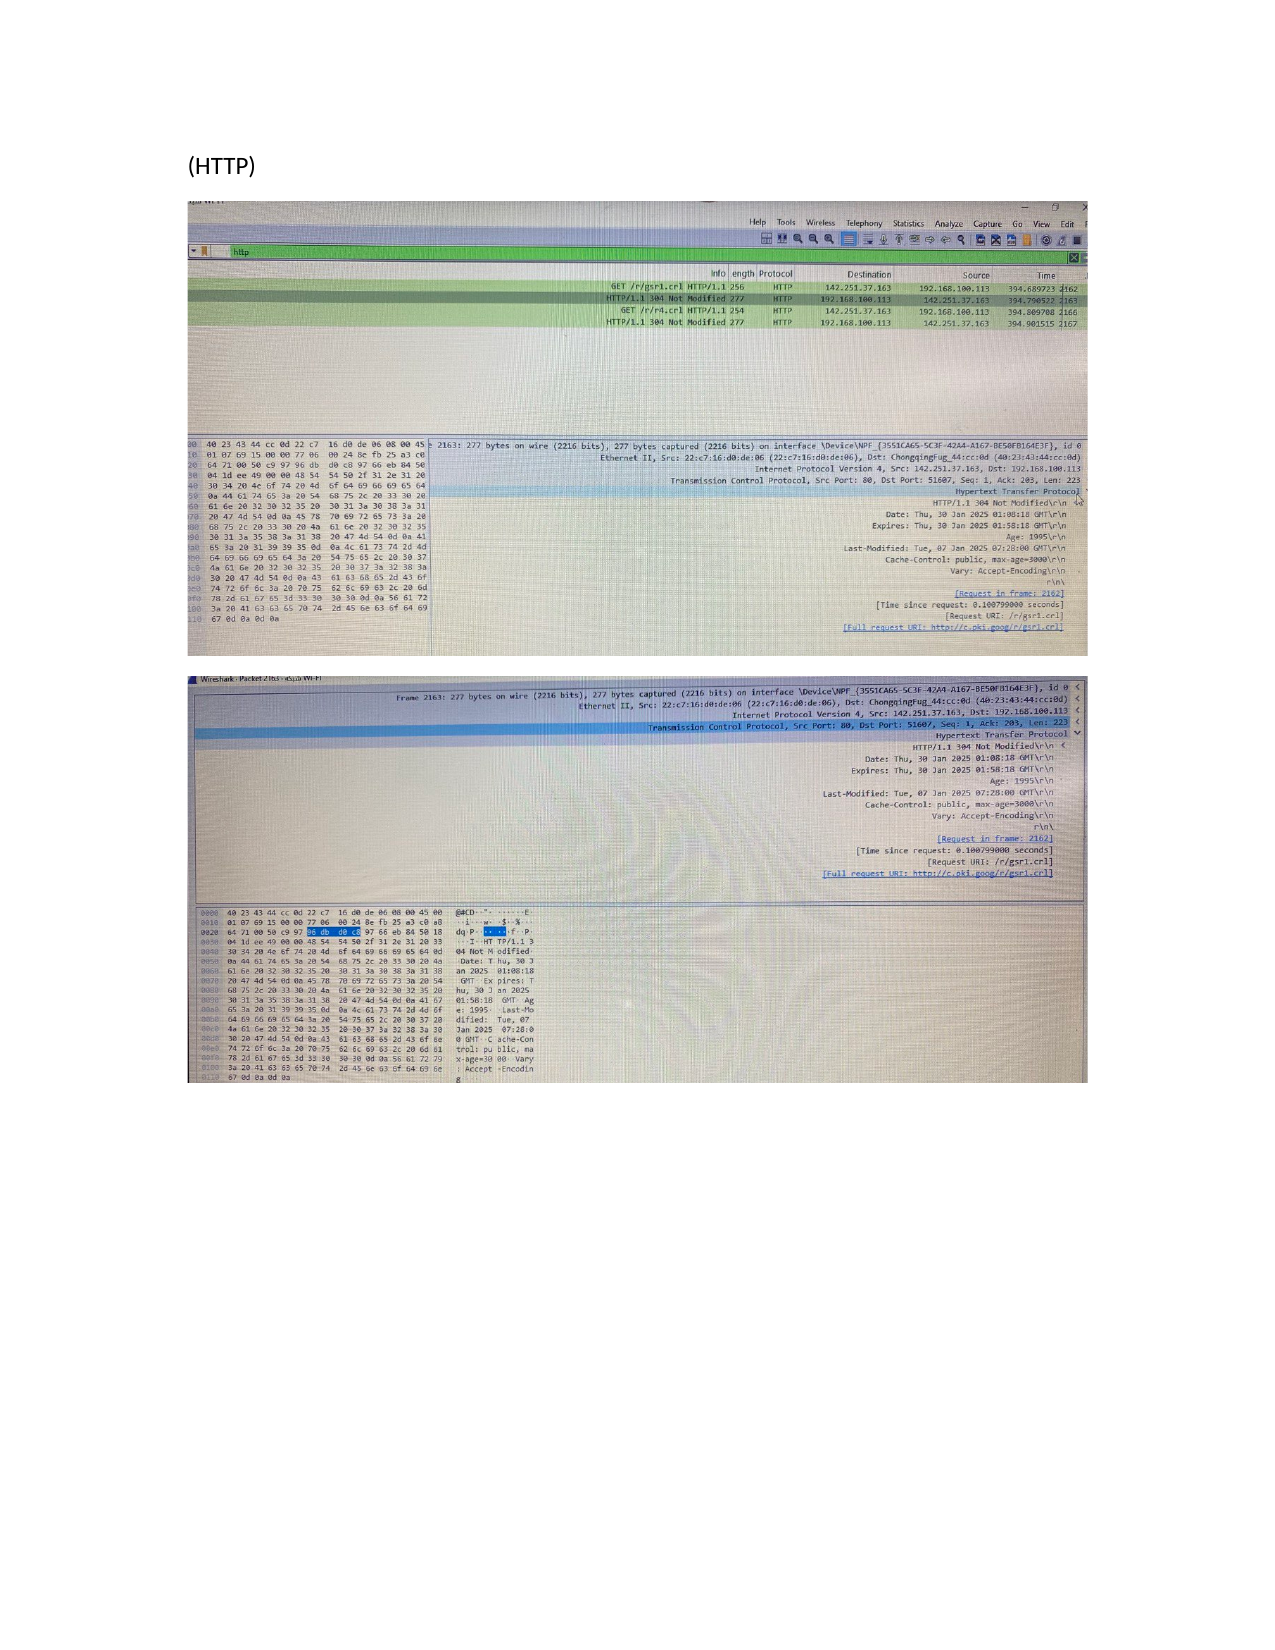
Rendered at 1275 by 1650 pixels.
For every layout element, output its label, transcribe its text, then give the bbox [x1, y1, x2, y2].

picture [187, 201, 1088, 656]
text (HTTP) [187, 150, 1087, 181]
picture [187, 676, 1088, 1083]
